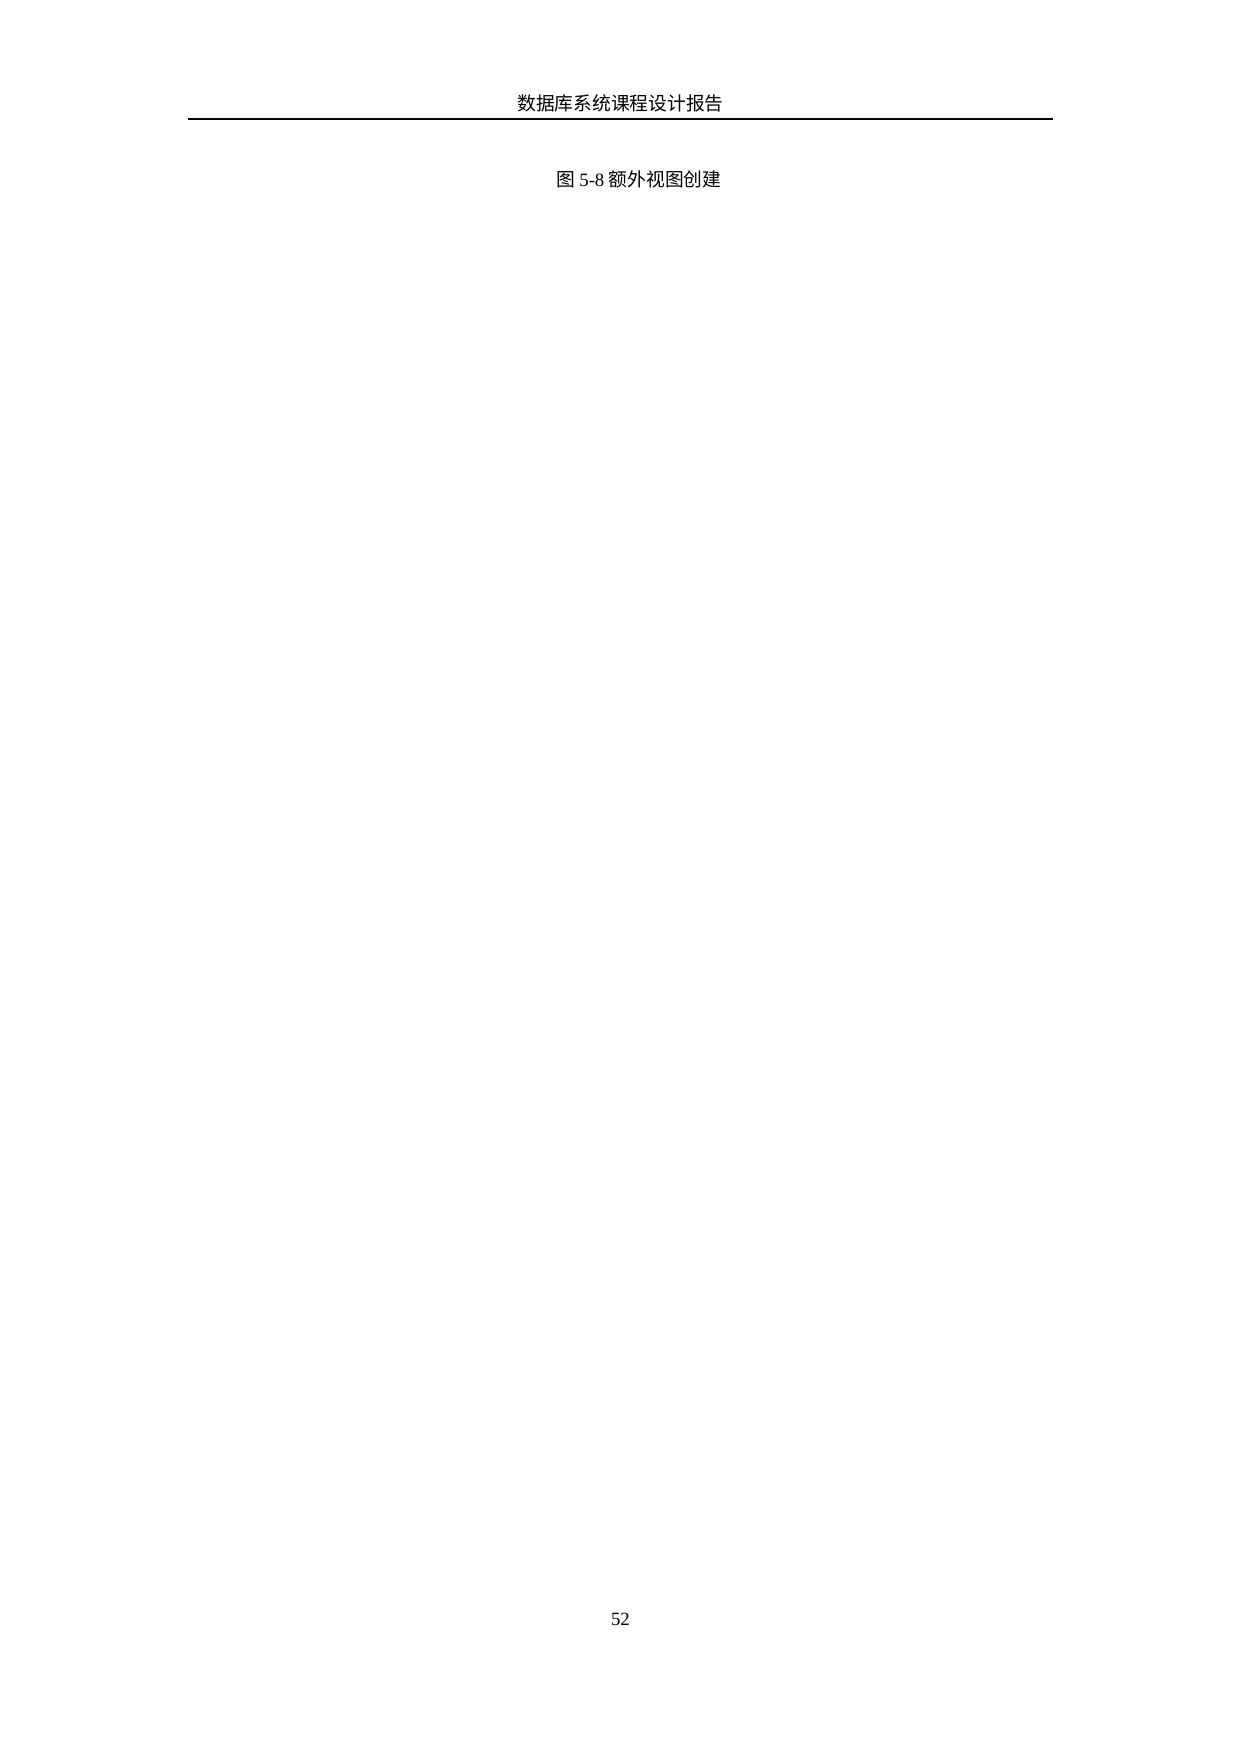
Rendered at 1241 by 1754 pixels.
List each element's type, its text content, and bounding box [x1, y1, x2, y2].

text 图5-8 额外视图创建 [187, 162, 1053, 194]
